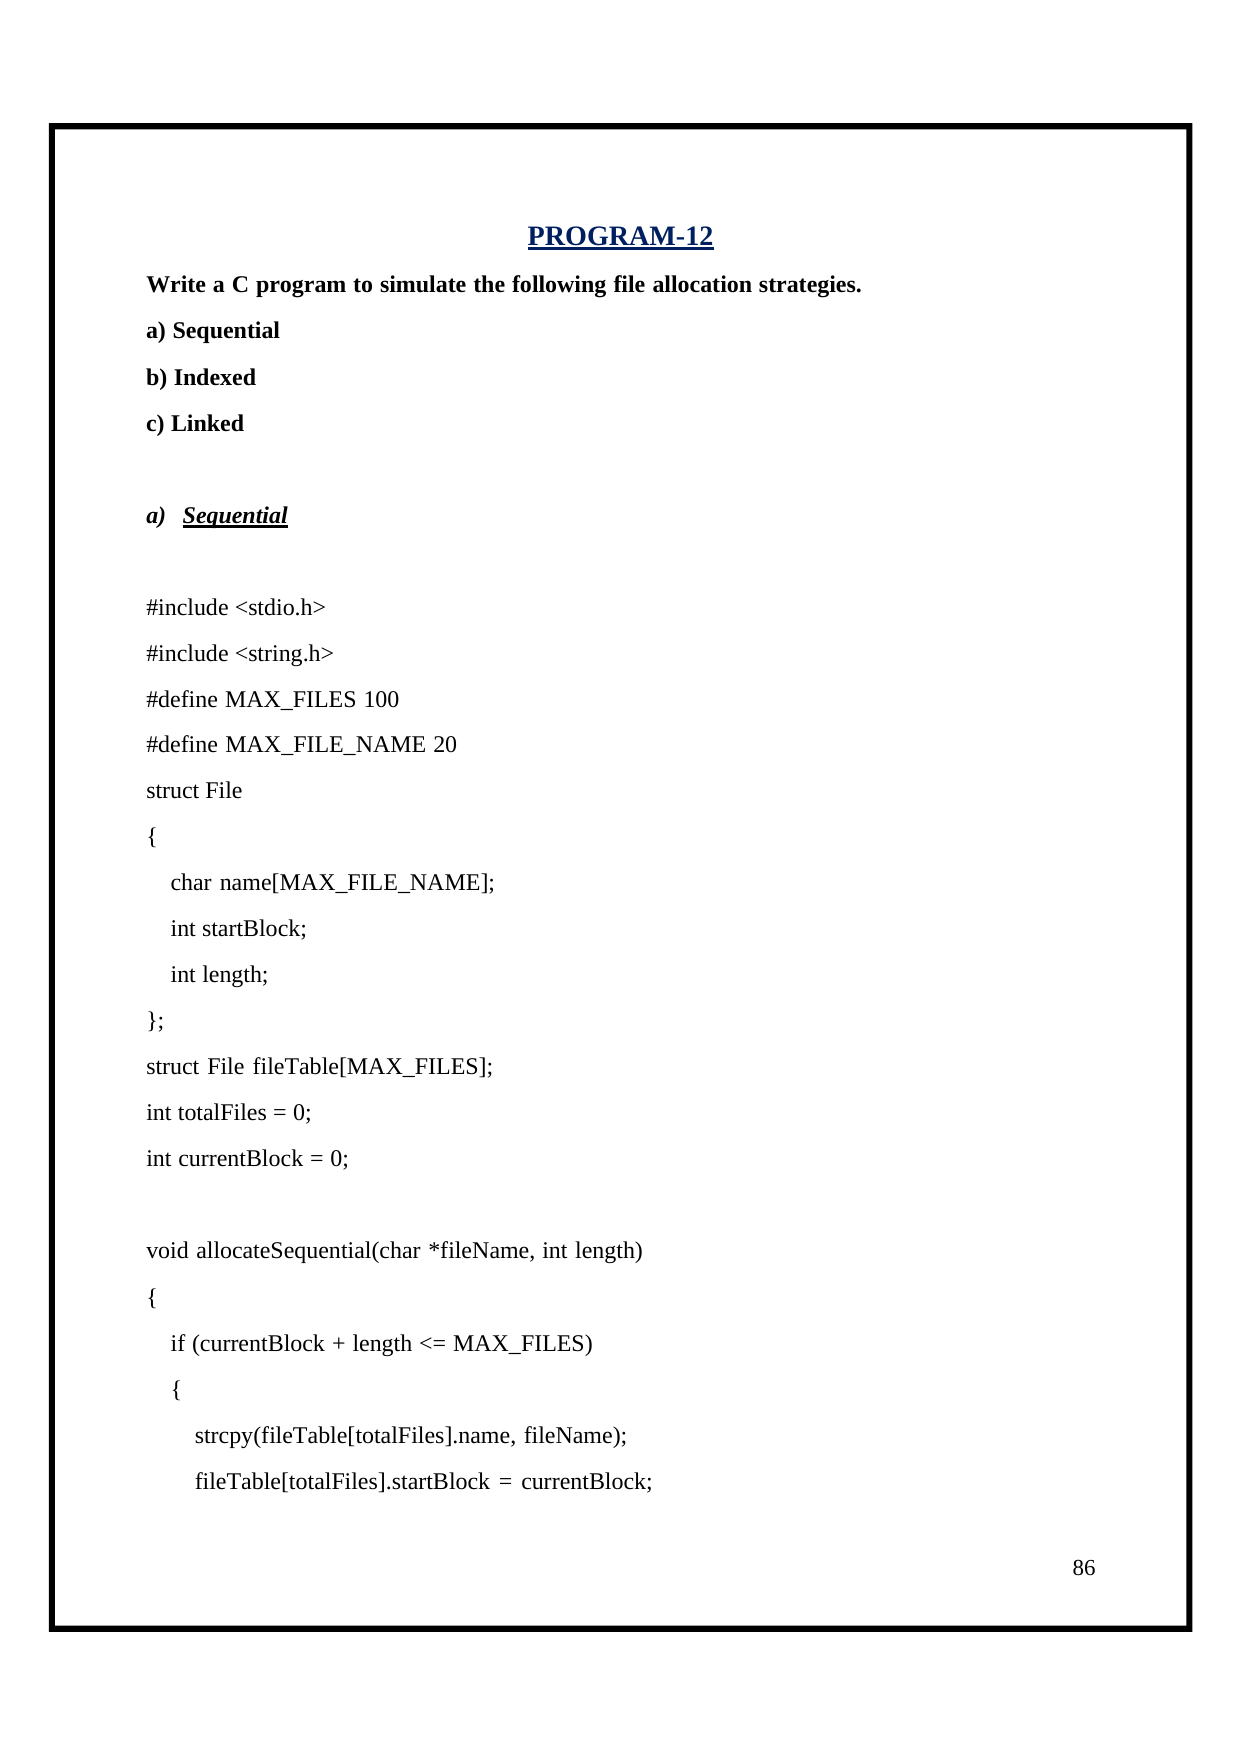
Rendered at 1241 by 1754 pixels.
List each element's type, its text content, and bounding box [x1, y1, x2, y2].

subtitle Write a C program to simulate the following file allocation strategies. [146, 270, 1144, 298]
text { [146, 1283, 1144, 1310]
text }; [146, 1006, 1144, 1033]
text #include <stdio.h> #include <string.h> #define MAX_FILES 100 [146, 593, 403, 712]
text int length; [170, 960, 1144, 987]
text strcpy(fileTable[totalFiles].name, fileName); fileTable[totalFiles].startBlock = currentBlock; [194, 1421, 853, 1494]
text int currentBlock = 0; [146, 1145, 1144, 1172]
subtitle Indexed [146, 363, 1144, 390]
text if (currentBlock + length <= MAX_FILES) [170, 1329, 1144, 1356]
text { [170, 1375, 1144, 1403]
text struct File fileTable[MAX_FILES]; int totalFiles = 0; [146, 1052, 495, 1126]
text { [146, 822, 1144, 850]
text void allocateSequential(char *fileName, int length) [146, 1237, 1144, 1264]
text char name[MAX_FILE_NAME]; int startBlock; [170, 868, 503, 941]
list Linked [146, 409, 1144, 436]
subtitle Sequential [146, 501, 1144, 529]
list Sequential [146, 317, 1144, 344]
text PROGRAM-12 [396, 219, 845, 251]
text #define MAX_FILE_NAME 20 struct File [146, 730, 487, 804]
